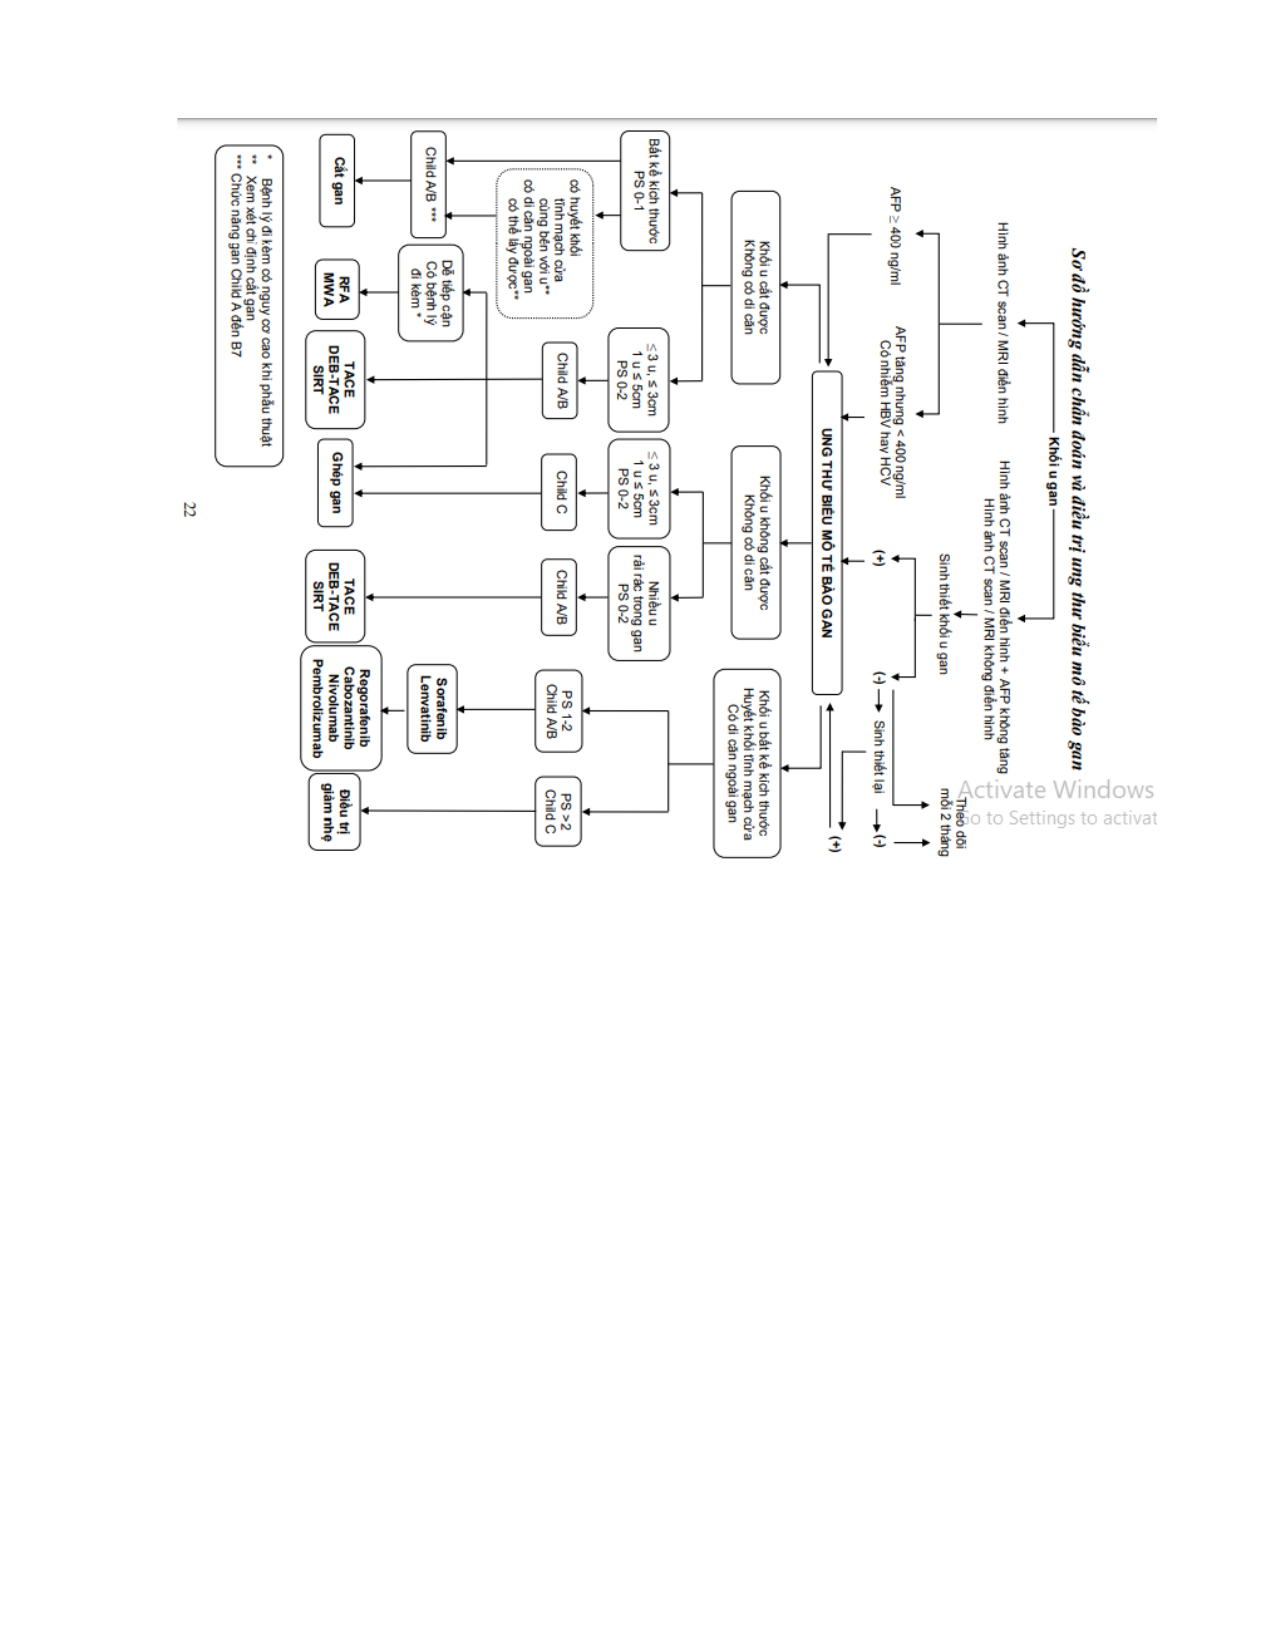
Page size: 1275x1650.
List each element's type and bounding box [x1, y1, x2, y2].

picture [177, 118, 1157, 866]
